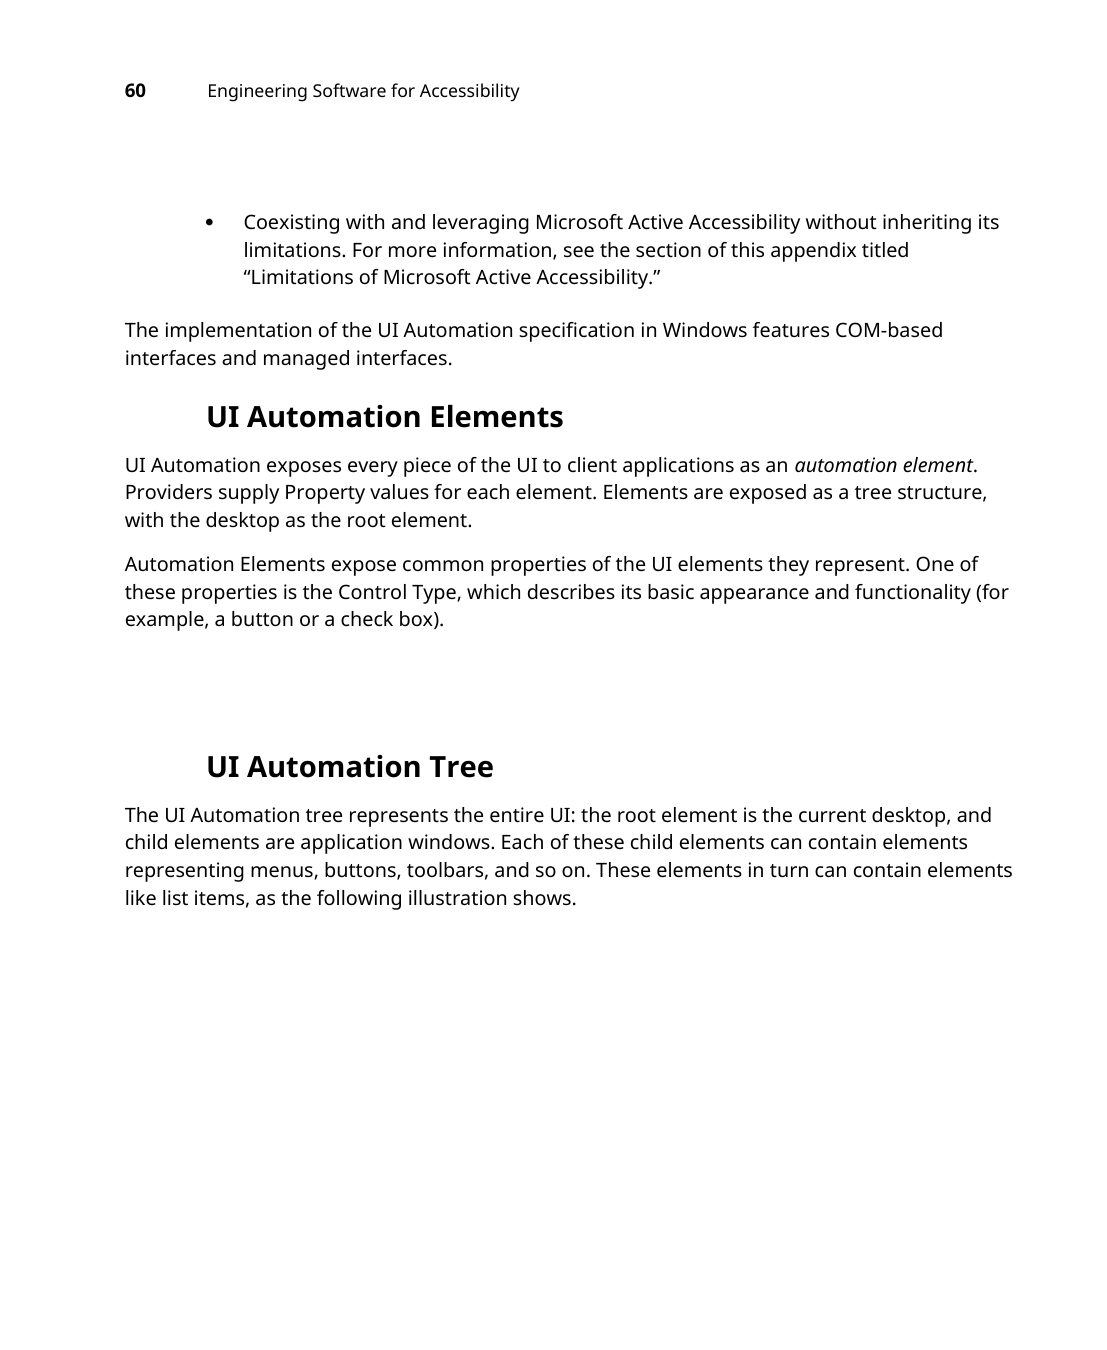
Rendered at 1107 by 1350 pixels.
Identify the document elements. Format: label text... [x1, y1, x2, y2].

text The UI Automation tree represents the entire UI: the root element is the current desktop, and child elements are application windows. Each of these child elements can contain elements representing menus, buttons, toolbars, and so on. These elements in turn can contain elements like list items, as the following illustration shows. [124, 800, 1019, 911]
list Coexisting with and leveraging Microsoft Active Accessibility without inheriting its limitations. For more information, see the section of this appendix titled “Limitations of Microsoft Active Accessibility.” [206, 208, 1019, 291]
subtitle UI Automation Tree [206, 746, 1019, 786]
text Automation Elements expose common properties of the UI elements they represent. One of these properties is the Control Type, which describes its basic appearance and functionality (for example, a button or a check box). [124, 550, 1019, 633]
text UI Automation exposes every piece of the UI to client applications as an automation element. Providers supply Property values for each element. Elements are exposed as a tree structure, with the desktop as the root element. [124, 450, 1019, 533]
subtitle UI Automation Elements [206, 396, 1019, 436]
text The implementation of the UI Automation specification in Windows features COM-based interfaces and managed interfaces. [124, 316, 1019, 371]
